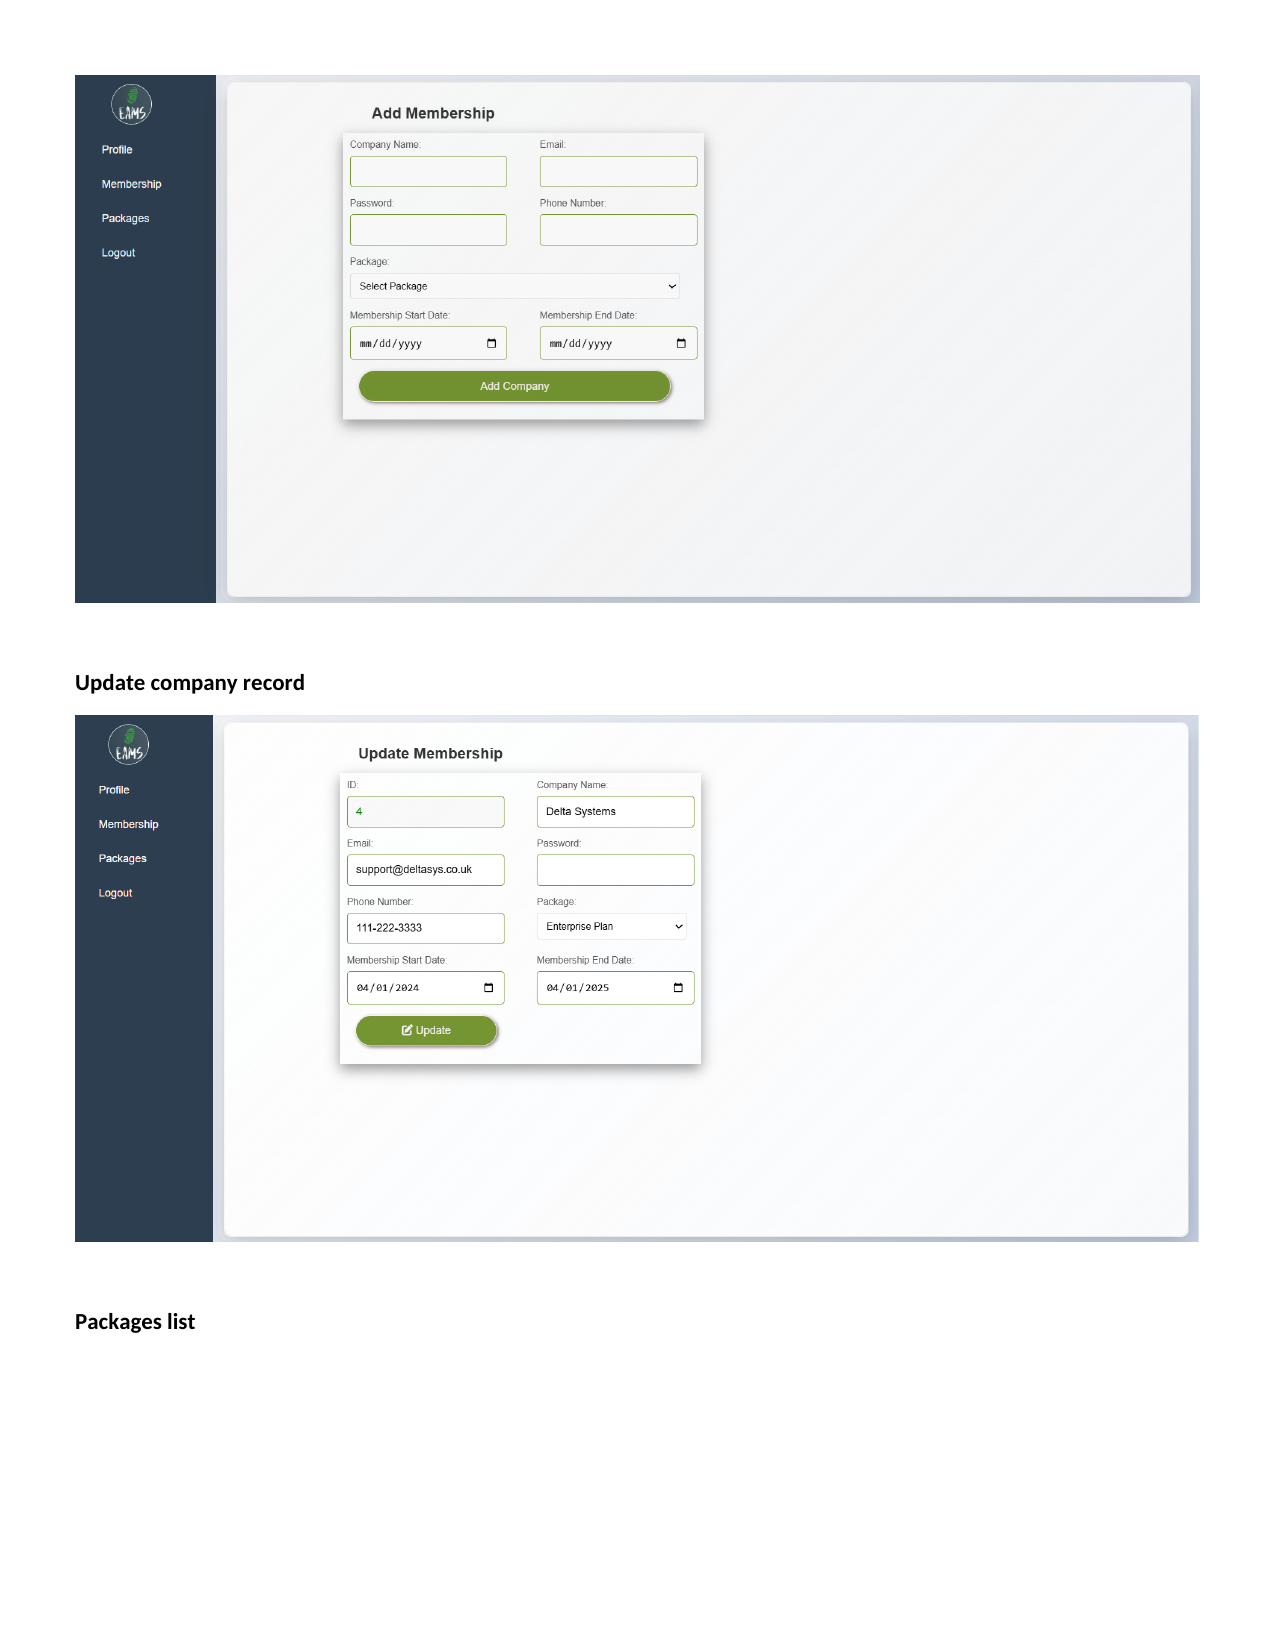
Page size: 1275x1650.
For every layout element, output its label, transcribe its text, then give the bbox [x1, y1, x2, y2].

picture [75, 75, 1200, 603]
text Packages list [75, 1307, 1200, 1335]
text Update company record [75, 668, 1200, 696]
picture [75, 715, 1199, 1242]
